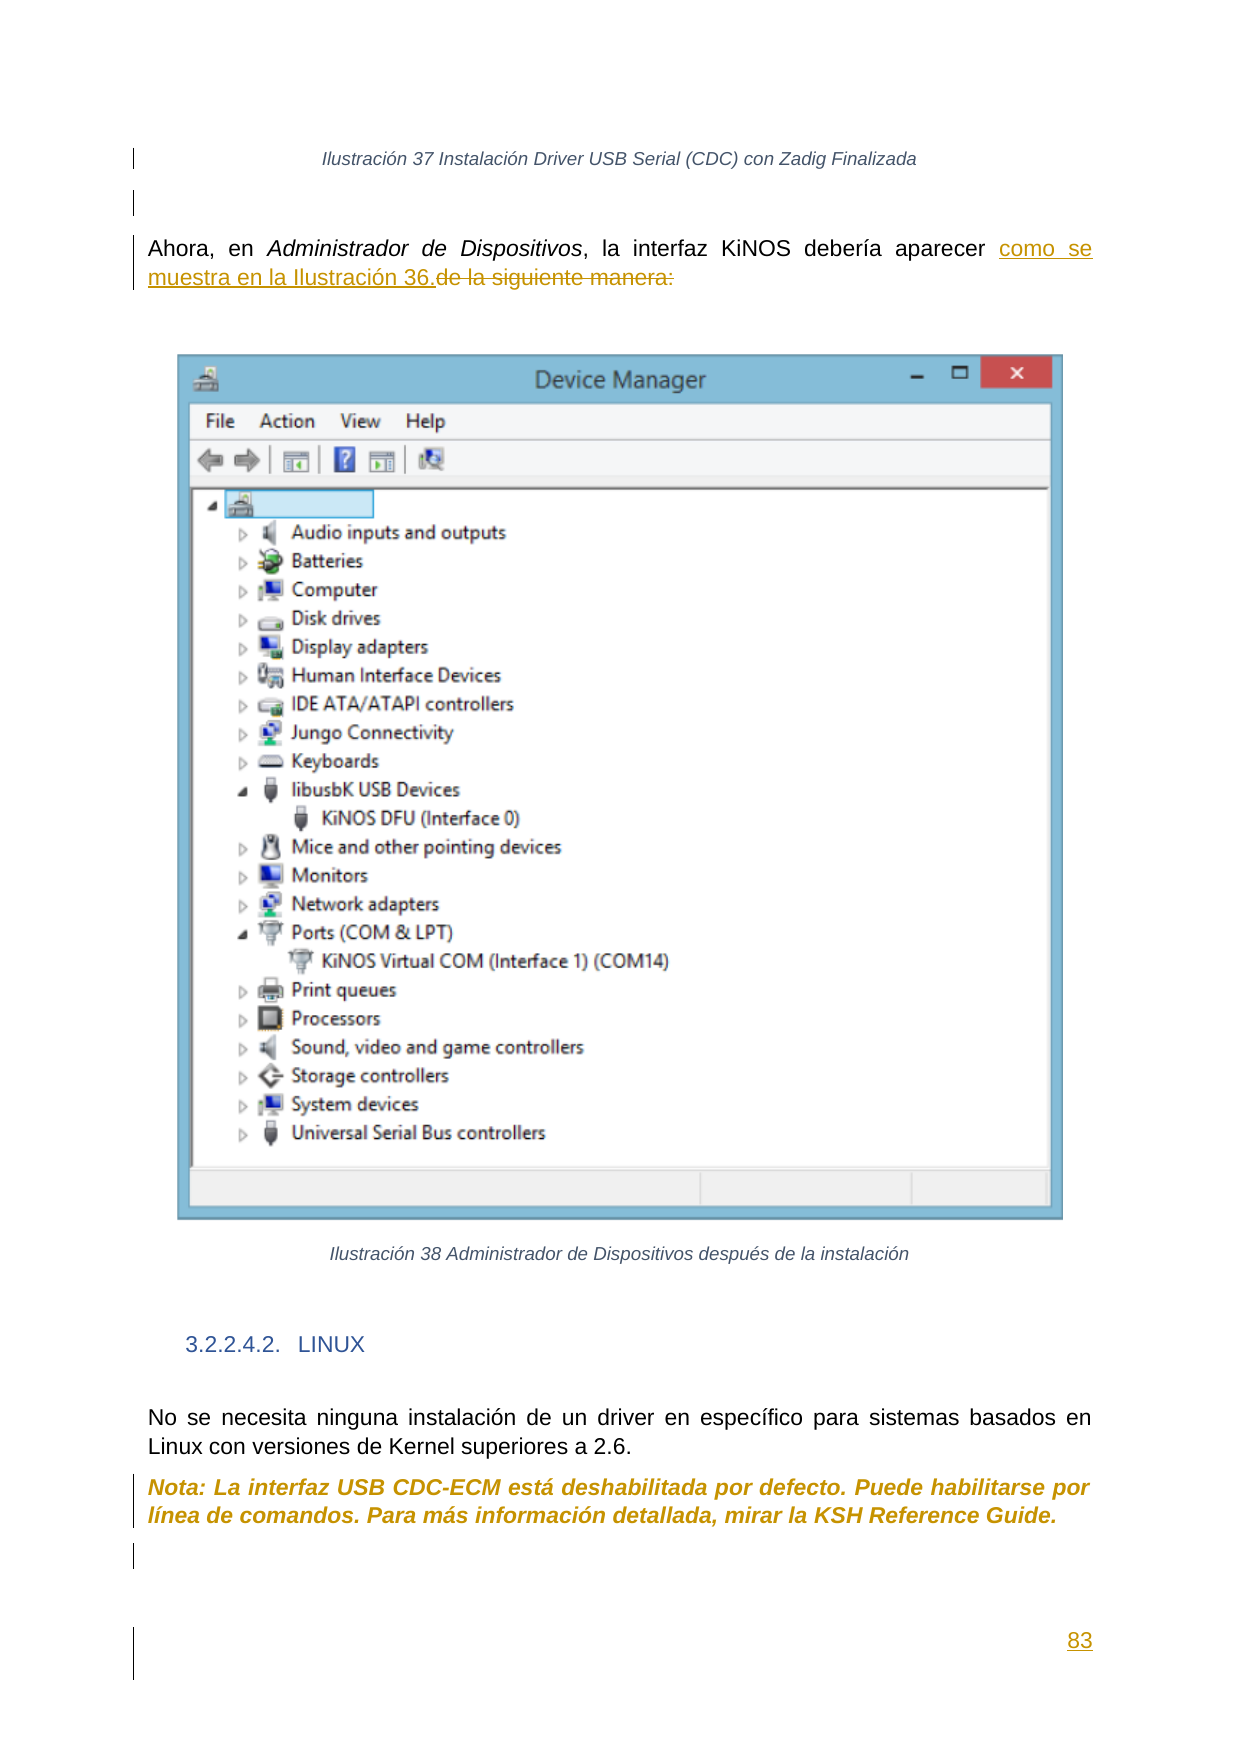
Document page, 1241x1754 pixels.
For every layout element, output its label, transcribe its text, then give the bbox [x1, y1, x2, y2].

text Nota: La interfaz USB CDC-ECM está deshabilitada por defecto. Puede habilitarse por línea de comandos. Para más información detallada, mirar la KSH Reference Guide. [148, 1474, 1092, 1528]
text Ahora, en Administrador de Dispositivos, la interfaz KiNOS debería aparecer [148, 235, 1092, 290]
subtitle LINUX [185, 1331, 1092, 1357]
picture [177, 353, 1063, 1223]
text No se necesita ninguna instalación de un driver en específico para sistemas basados en Linux con versiones de Kernel superiores a 2.6. [148, 1404, 1092, 1459]
